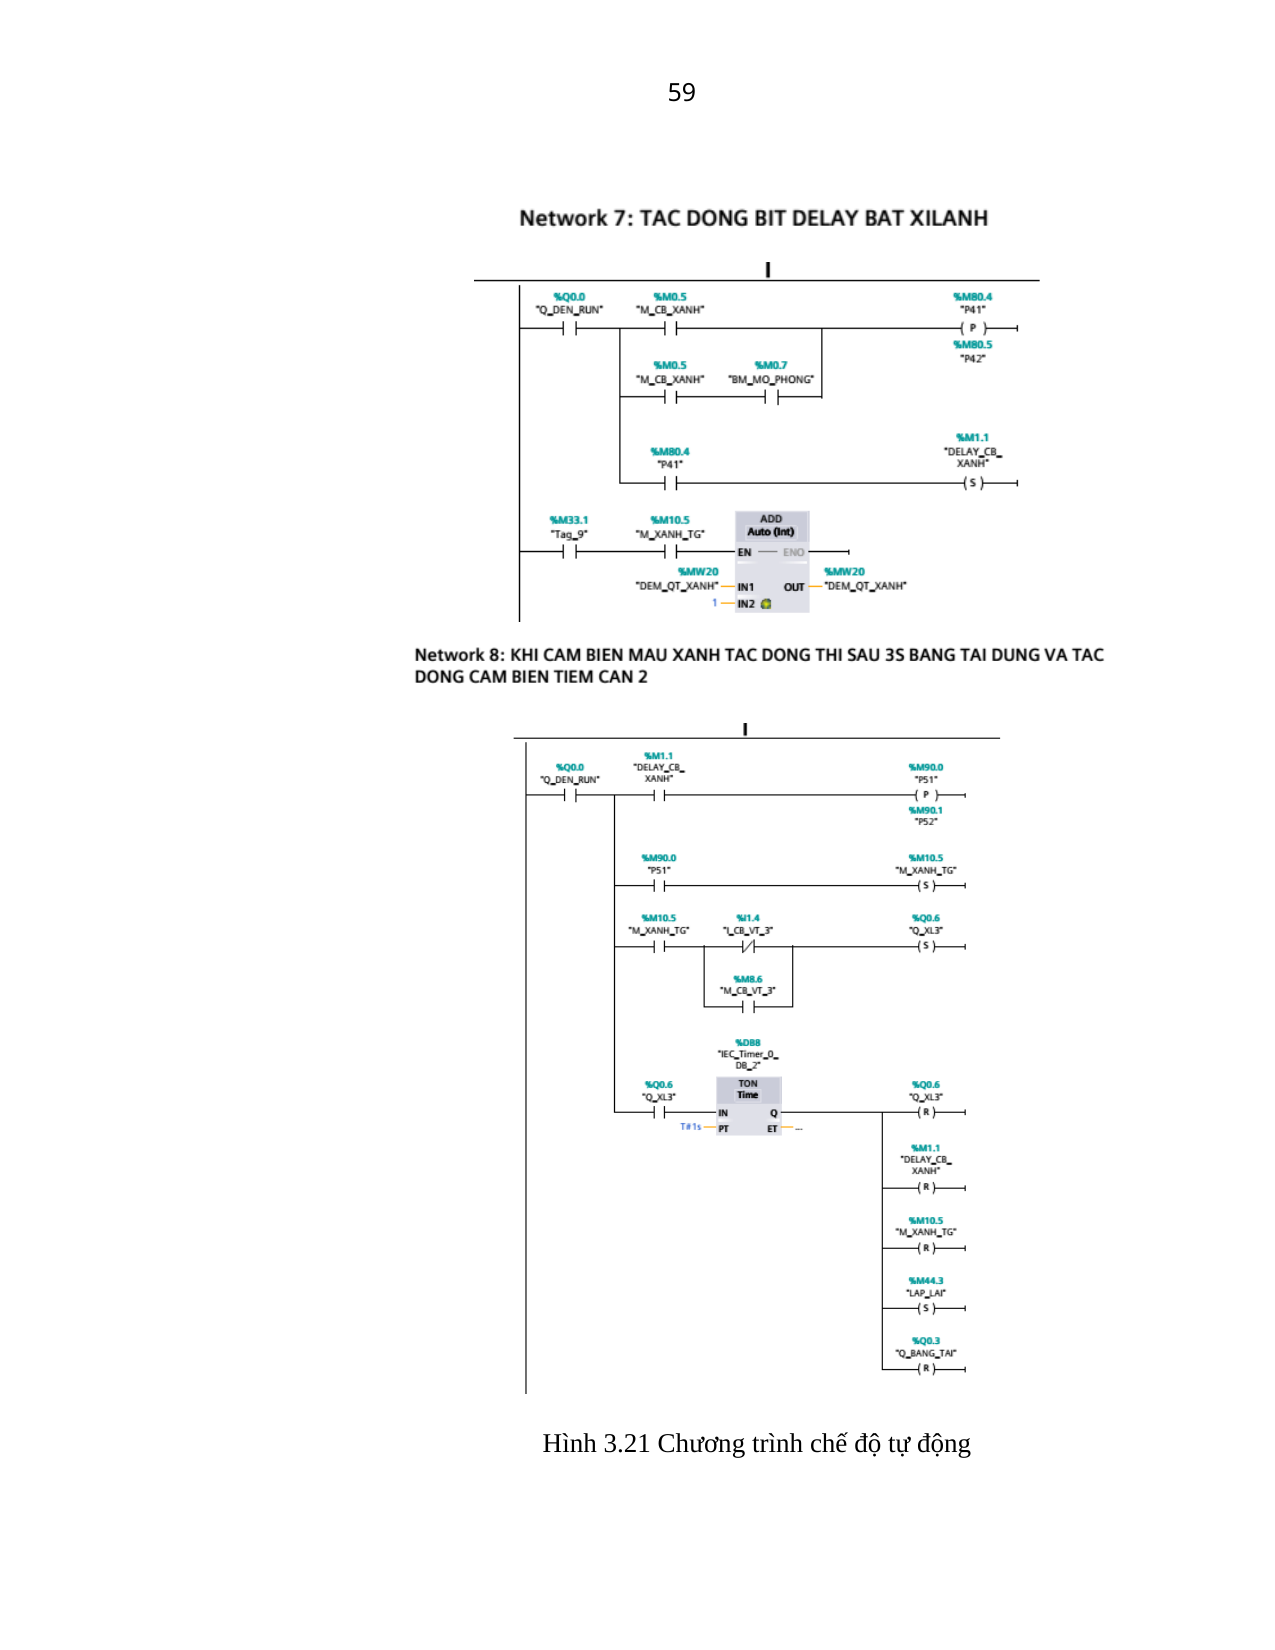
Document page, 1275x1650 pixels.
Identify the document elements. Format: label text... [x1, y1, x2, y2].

picture [398, 638, 1116, 707]
picture [503, 206, 1011, 246]
picture [513, 723, 1001, 1394]
picture [474, 262, 1040, 622]
text Hình 3.21 Chương trình chế độ tự động [357, 1427, 1157, 1458]
